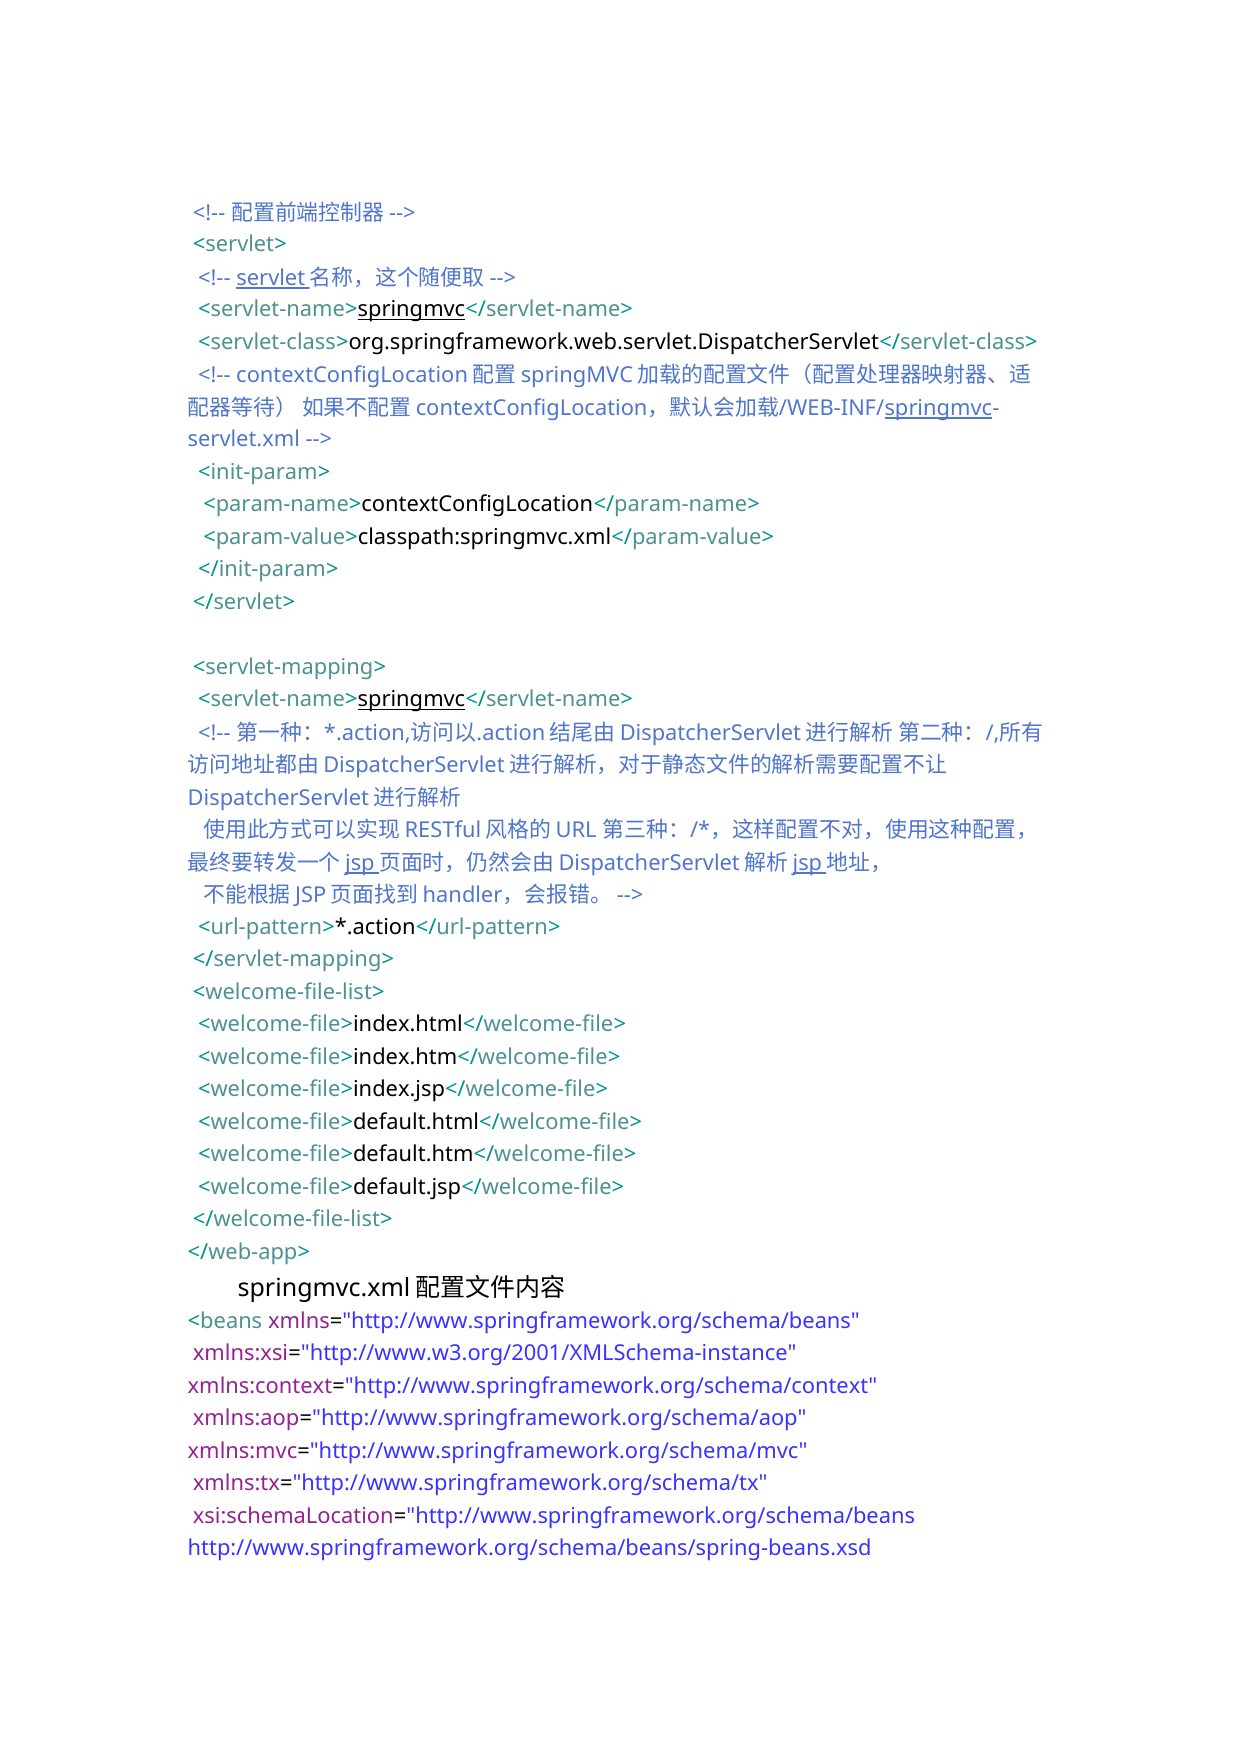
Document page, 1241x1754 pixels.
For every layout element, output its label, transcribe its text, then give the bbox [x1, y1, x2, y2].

text <init-param> [187, 454, 1053, 487]
text <!-- 配置前端控制器 --> [187, 194, 1053, 227]
text <!-- servlet名称，这个随便取 --> [187, 259, 1053, 292]
text xmlns:xsi="http://www.w3.org/2001/XMLSchema-instance" xmlns:context="http://www.springframework.org/schema/context" [187, 1336, 1053, 1401]
text xsi:schemaLocation="http://www.springframework.org/schema/beans http://www.springframework.org/schema/beans/spring-beans.xsd [187, 1498, 1053, 1563]
text <welcome-file>index.htm</welcome-file> [187, 1039, 1053, 1072]
text <!-- 第一种：*.action,访问以.action结尾由DispatcherServlet进行解析 第二种：/,所有访问地址都由DispatcherServlet进行解析，对于静态文件的解析需要配置不让DispatcherServlet进行解析 [187, 714, 1053, 812]
text </init-param> [187, 552, 1053, 584]
text </servlet> [187, 584, 1053, 617]
text <servlet> [187, 227, 1053, 259]
text <beans xmlns="http://www.springframework.org/schema/beans" [187, 1303, 1053, 1336]
text <welcome-file>default.html</welcome-file> [187, 1104, 1053, 1137]
text <welcome-file>default.jsp</welcome-file> [187, 1169, 1053, 1202]
text <param-name>contextConfigLocation</param-name> [187, 487, 1053, 519]
text 不能根据JSP页面找到handler，会报错。 --> [187, 877, 1053, 909]
text <welcome-file-list> [187, 974, 1053, 1007]
text <welcome-file>index.html</welcome-file> [187, 1007, 1053, 1039]
text </welcome-file-list> [187, 1202, 1053, 1234]
text xmlns:tx="http://www.springframework.org/schema/tx" [187, 1466, 1053, 1498]
text <welcome-file>index.jsp</welcome-file> [187, 1072, 1053, 1104]
text <servlet-name>springmvc</servlet-name> [187, 292, 1053, 324]
text <servlet-mapping> [187, 649, 1053, 682]
text <welcome-file>default.htm</welcome-file> [187, 1137, 1053, 1169]
text xmlns:aop="http://www.springframework.org/schema/aop" xmlns:mvc="http://www.springframework.org/schema/mvc" [187, 1401, 1053, 1466]
list springmvc.xml配置文件内容 [187, 1267, 1053, 1303]
text <servlet-name>springmvc</servlet-name> [187, 682, 1053, 714]
text <url-pattern>*.action</url-pattern> [187, 909, 1053, 942]
text <!-- contextConfigLocation配置springMVC加载的配置文件（配置处理器映射器、适配器等待） 如果不配置contextConfigLocation，默认会加载/WEB-INF/springmvc-servlet.xml --> [187, 357, 1053, 454]
text <servlet-class>org.springframework.web.servlet.DispatcherServlet</servlet-class> [187, 324, 1053, 357]
text </servlet-mapping> [187, 942, 1053, 974]
text </web-app> [187, 1234, 1053, 1267]
text 使用此方式可以实现RESTful风格的URL 第三种：/*，这样配置不对，使用这种配置，最终要转发一个jsp页面时，仍然会由DispatcherServlet解析jsp地址， [187, 812, 1053, 877]
text <param-value>classpath:springmvc.xml</param-value> [187, 519, 1053, 552]
